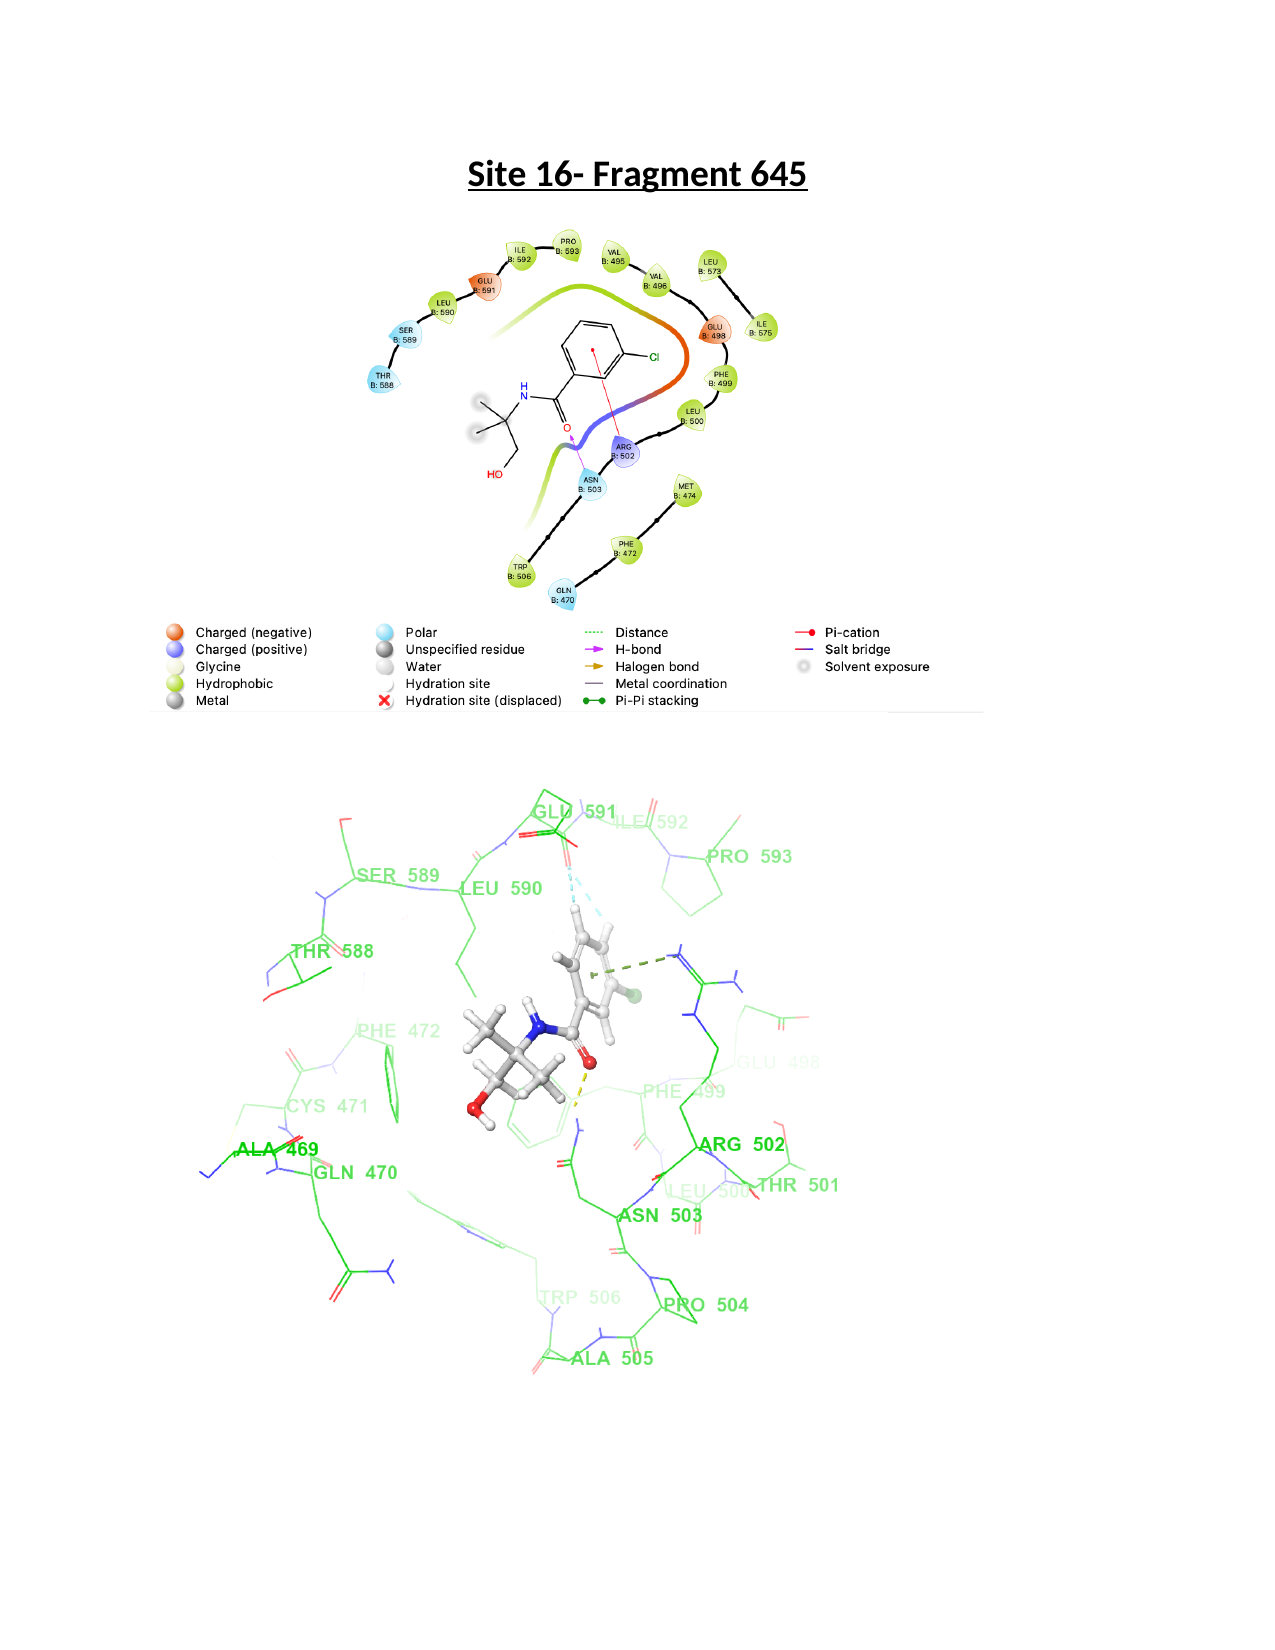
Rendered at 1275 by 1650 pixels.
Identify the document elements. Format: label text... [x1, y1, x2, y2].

text Site 16- Fragment 645 [150, 150, 1125, 196]
picture [150, 226, 984, 1418]
